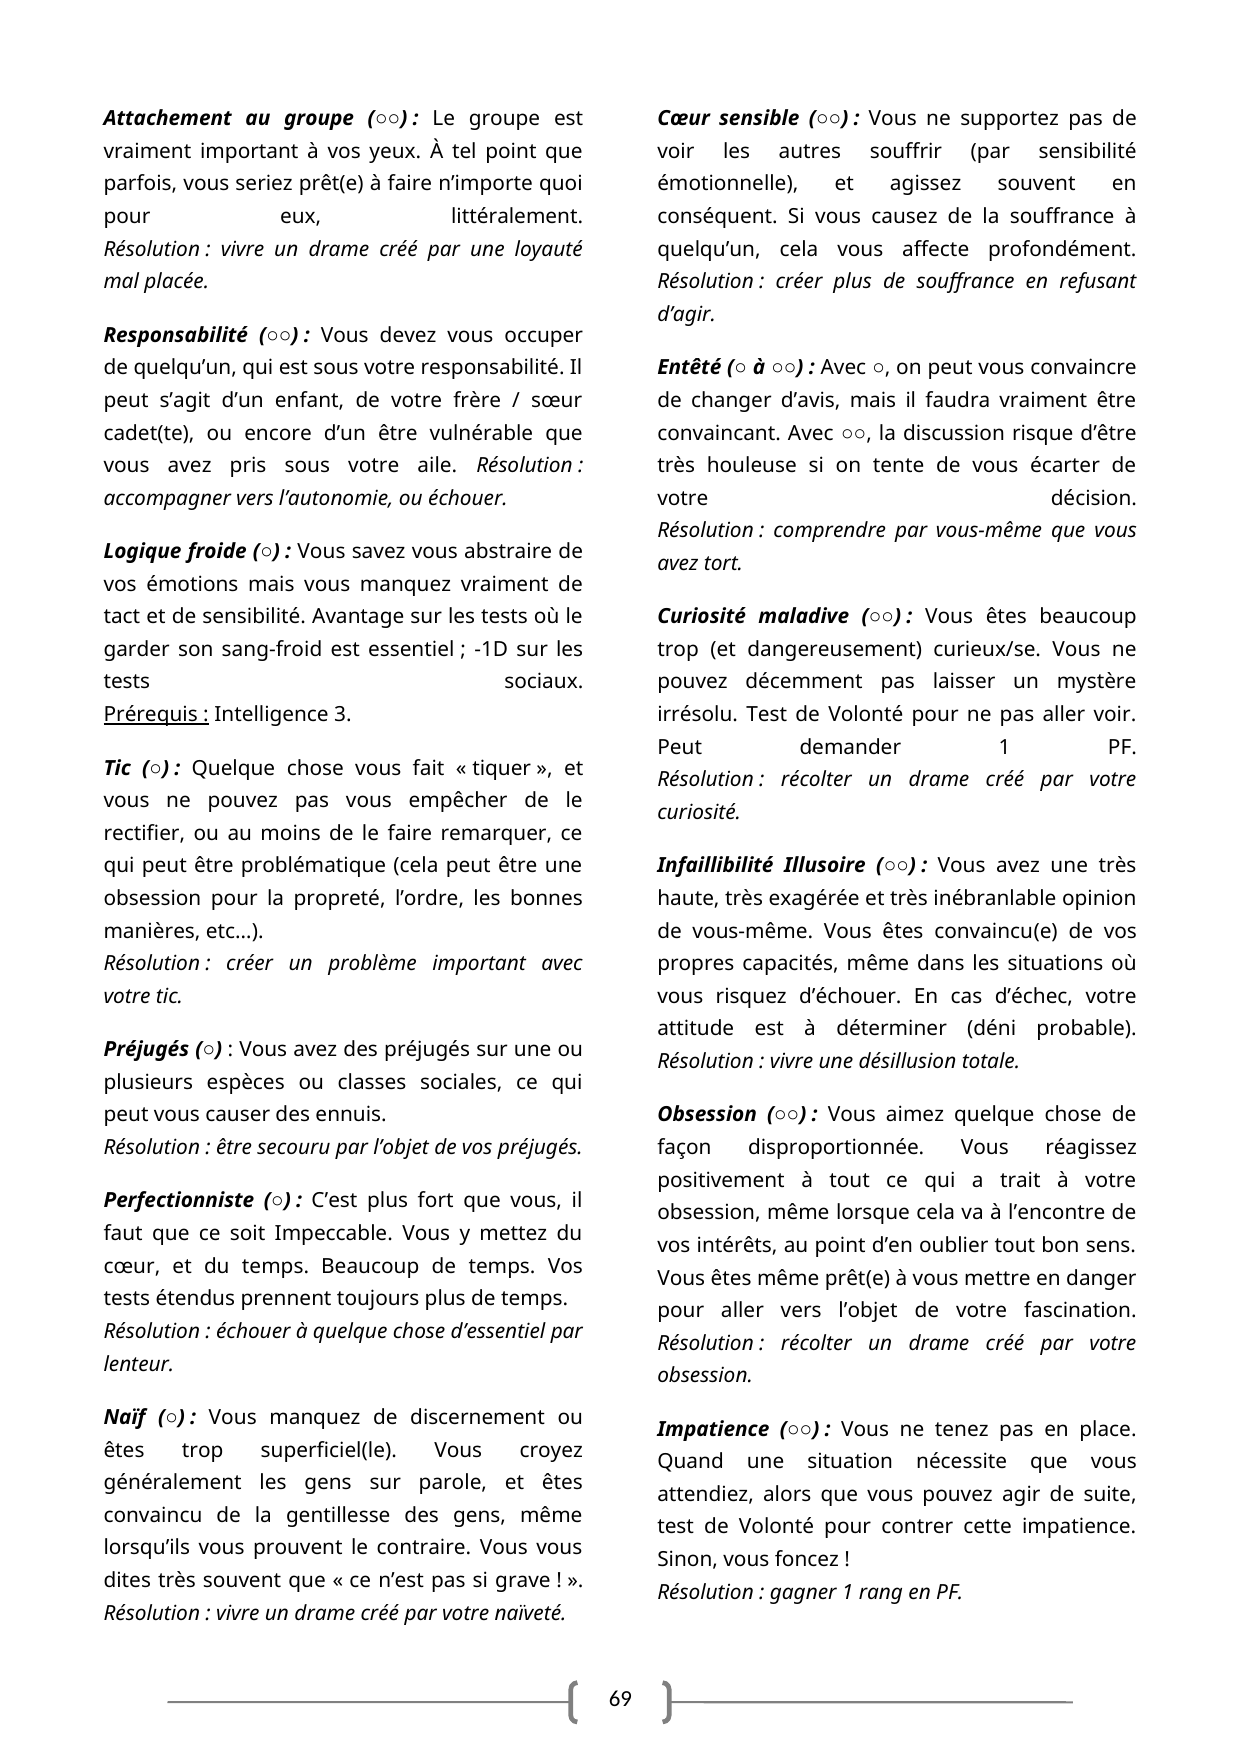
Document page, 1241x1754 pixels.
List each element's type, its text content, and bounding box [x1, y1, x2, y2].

text Responsabilité (○○) : Vous devez vous occuper de quelqu’un, qui est sous votre responsabilité. Il peut s’agit d’un enfant, de votre frère / sœur cadet(te), ou encore d’un être vulnérable que vous avez pris sous votre aile. Résolution : accompagner vers l’autonomie, ou échouer. [103, 320, 583, 511]
text Perfectionniste (○) : C’est plus fort que vous, il faut que ce soit Impeccable. Vous y mettez du cœur, et du temps. Beaucoup de temps. Vos tests étendus prennent toujours plus de temps. [103, 1186, 583, 1312]
text Naïf (○) : Vous manquez de discernement ou êtes trop superficiel(le). Vous croyez généralement les gens sur parole, et êtes convaincu de la gentillesse des gens, même lorsqu’ils vous prouvent le contraire. Vous vous dites très souvent que « ce n’est pas si grave ! ». Résolution : vivre un drame créé par votre naïveté. [103, 1402, 583, 1626]
text Logique froide (○) : Vous savez vous abstraire de vos émotions mais vous manquez vraiment de tact et de sensibilité. Avantage sur les tests où le garder son sang-froid est essentiel ; -1D sur les tests sociaux. Prérequis : Intelligence 3. [103, 536, 583, 728]
text Résolution : être secouru par l’objet de vos préjugés. [103, 1132, 583, 1161]
text Attachement au groupe (○○) : Le groupe est vraiment important à vos yeux. À tel point que parfois, vous seriez prêt(e) à faire n’importe quoi pour eux, littéralement. Résolution : vivre un drame créé par une loyauté mal placée. [103, 103, 583, 295]
text Impatience (○○) : Vous ne tenez pas en place. Quand une situation nécessite que vous attendiez, alors que vous pouvez agir de suite, test de Volonté pour contrer cette impatience. Sinon, vous foncez ! [657, 1414, 1137, 1573]
text Cœur sensible (○○) : Vous ne supportez pas de voir les autres souffrir (par sensibilité émotionnelle), et agissez souvent en conséquent. Si vous causez de la souffrance à quelqu’un, cela vous affecte profondément. Résolution : créer plus de souffrance en refusant d’agir. [657, 103, 1137, 327]
text Entêté (○ à ○○) : Avec ○, on peut vous convaincre de changer d’avis, mais il faudra vraiment être convaincant. Avec ○○, la discussion risque d’être très houleuse si on tente de vous écarter de votre décision. Résolution : comprendre par vous-même que vous avez tort. [657, 352, 1137, 576]
text Obsession (○○) : Vous aimez quelque chose de façon disproportionnée. Vous réagissez positivement à tout ce qui a trait à votre obsession, même lorsque cela va à l’encontre de vos intérêts, au point d’en oublier tout bon sens. Vous êtes même prêt(e) à vous mettre en danger pour aller vers l’objet de votre fascination. Résolution : récolter un drame créé par votre obsession. [657, 1099, 1137, 1389]
text Curiosité maladive (○○) : Vous êtes beaucoup trop (et dangereusement) curieux/se. Vous ne pouvez décemment pas laisser un mystère irrésolu. Test de Volonté pour ne pas aller voir. Peut demander 1 PF. Résolution : récolter un drame créé par votre curiosité. [657, 601, 1137, 826]
text Tic (○) : Quelque chose vous fait « tiquer », et vous ne pouvez pas vous empêcher de le rectifier, ou au moins de le faire remarquer, ce qui peut être problématique (cela peut être une obsession pour la propreté, l’ordre, les bonnes manières, etc…). [103, 753, 583, 944]
text Résolution : échouer à quelque chose d’essentiel par lenteur. [103, 1316, 583, 1377]
text Infaillibilité Illusoire (○○) : Vous avez une très haute, très exagérée et très inébranlable opinion de vous-même. Vous êtes convaincu(e) de vos propres capacités, même dans les situations où vous risquez d’échouer. En cas d’échec, votre attitude est à déterminer (déni probable). Résolution : vivre une désillusion totale. [657, 851, 1137, 1074]
text Résolution : gagner 1 rang en PF. [657, 1577, 1137, 1605]
text Préjugés (○) : Vous avez des préjugés sur une ou plusieurs espèces ou classes sociales, ce qui peut vous causer des ennuis. [103, 1034, 583, 1128]
text Résolution : créer un problème important avec votre tic. [103, 948, 583, 1009]
